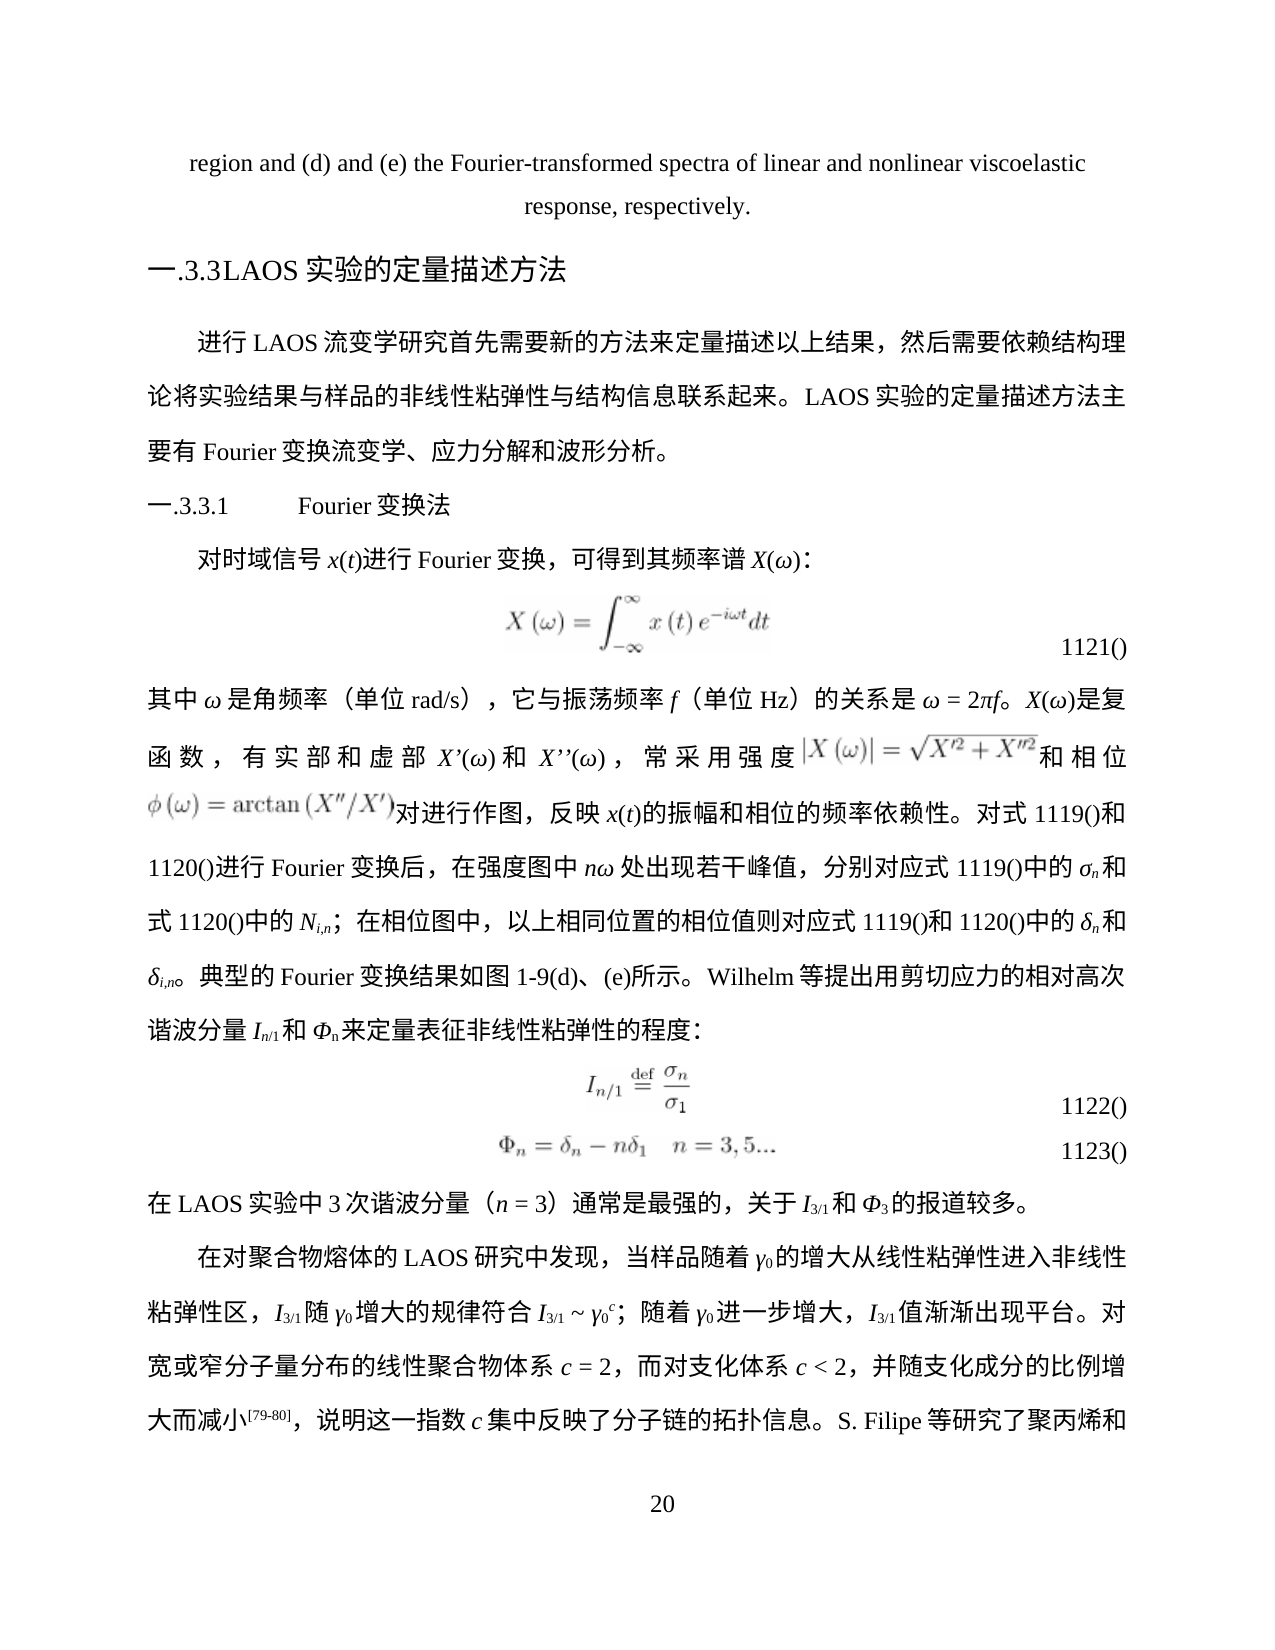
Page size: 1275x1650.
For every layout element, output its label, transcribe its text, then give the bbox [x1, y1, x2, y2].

text 进行LAOS流变学研究首先需要新的方法来定量描述以上结果，然后需要依赖结构理论将实验结果与样品的非线性粘弹性与结构信息联系起来。LAOS实验的定量描述方法主要有Fourier变换流变学、应力分解和波形分析。 [148, 322, 1127, 467]
subtitle Fourier变换法 [148, 486, 1127, 522]
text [148, 148, 1127, 219]
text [148, 1238, 1127, 1437]
text 在LAOS实验中3次谐波分量（n = 3）通常是最强的，关于I3/1和Φ3的报道较多。 [148, 1134, 1127, 1219]
subtitle LAOS实验的定量描述方法 [148, 246, 1127, 289]
text 对时域信号x(t)进行Fourier变换，可得到其频率谱X(ω)： [148, 540, 1127, 576]
